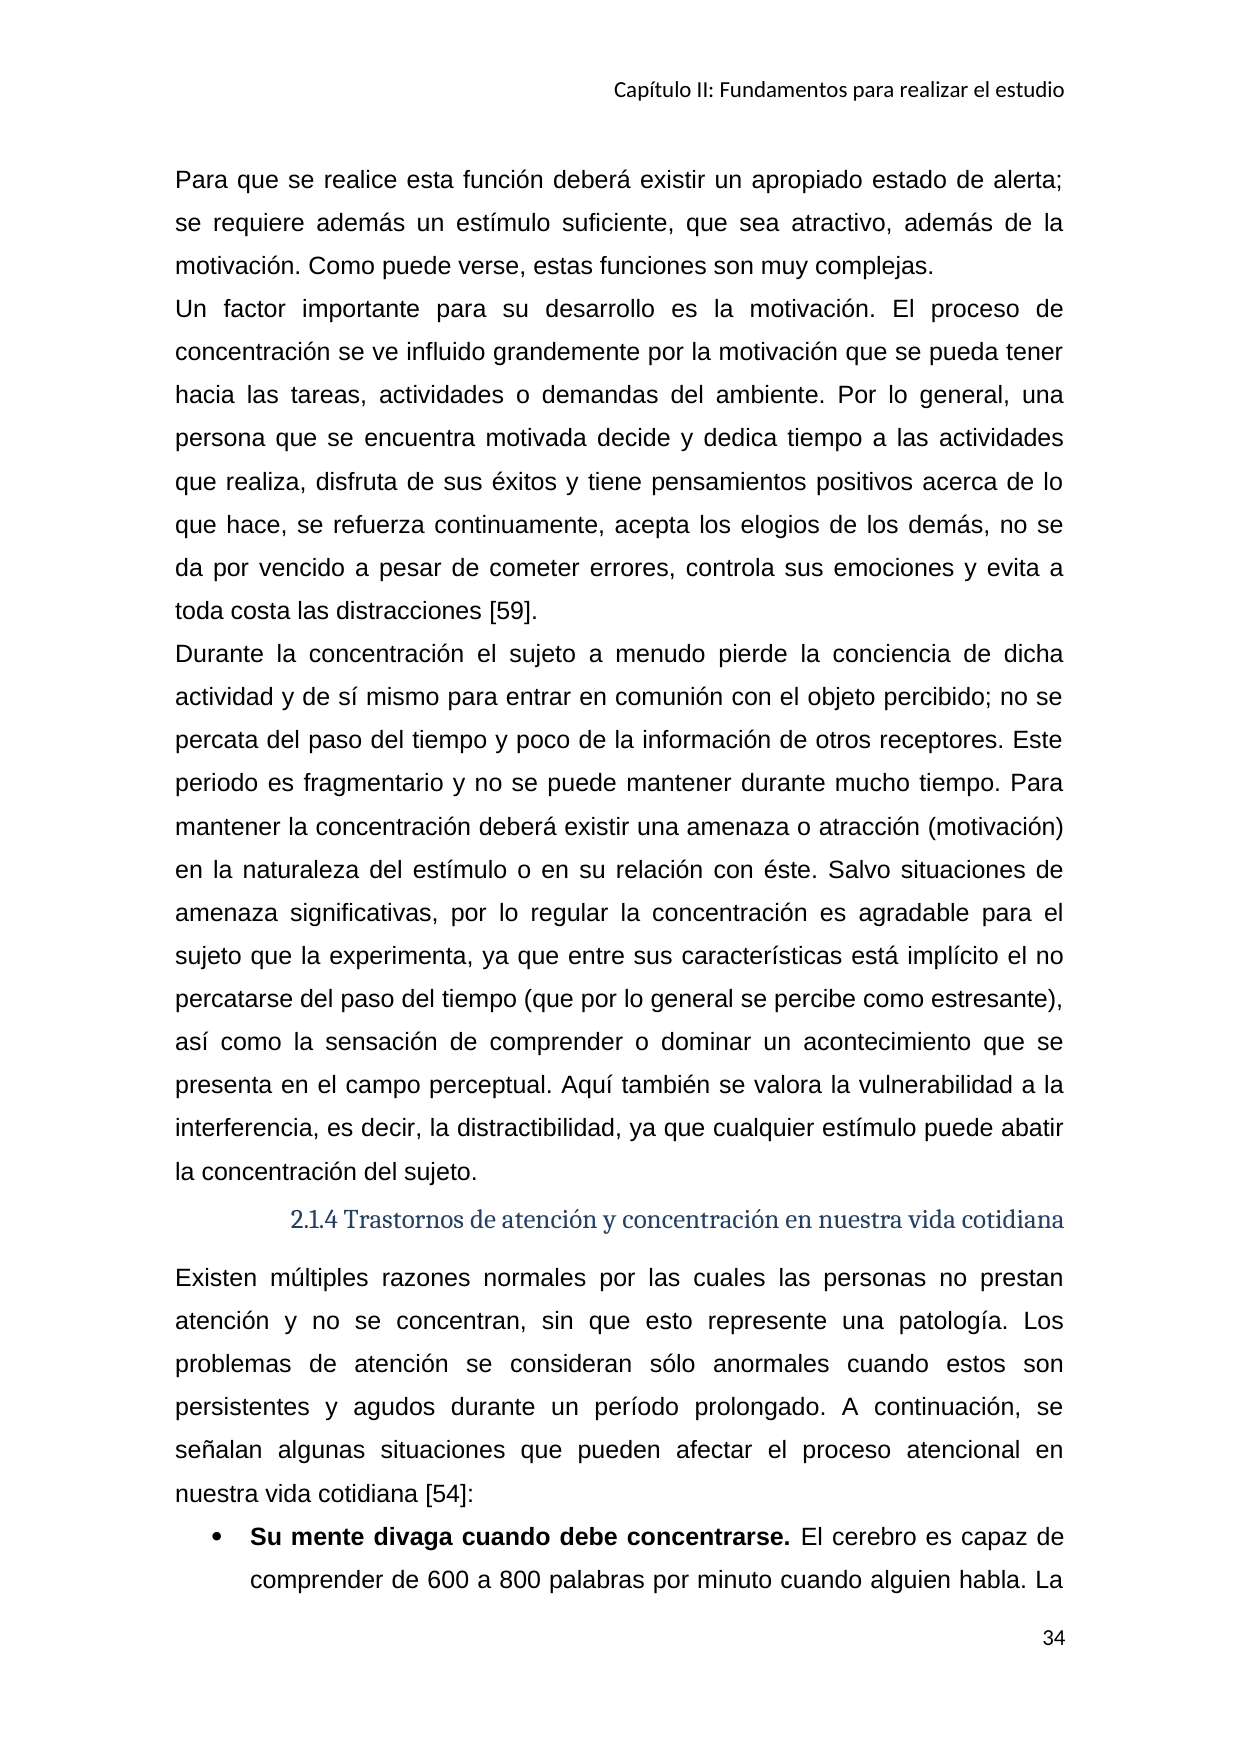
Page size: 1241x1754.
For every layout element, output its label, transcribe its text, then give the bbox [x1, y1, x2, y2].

text Durante la concentración el sujeto a menudo pierde la conciencia de dicha actividad y de sí mismo para entrar en comunión con el objeto percibido; no se percata del paso del tiempo y poco de la información de otros receptores. Este periodo es fragmentario y no se puede mantener durante mucho tiempo. Para mantener la concentración deberá existir una amenaza o atracción (motivación) en la naturaleza del estímulo o en su relación con éste. Salvo situaciones de amenaza significativas, por lo regular la concentración es agradable para el sujeto que la experimenta, ya que entre sus características está implícito el no percatarse del paso del tiempo (que por lo general se percibe como estresante), así como la sensación de comprender o dominar un acontecimiento que se presenta en el campo perceptual. Aquí también se valora la vulnerabilidad a la interferencia, es decir, la distractibilidad, ya que cualquier estímulo puede abatir la concentración del sujeto. [175, 639, 1065, 1185]
text Para que se realice esta función deberá existir un apropiado estado de alerta; se requiere además un estímulo suficiente, que sea atractivo, además de la motivación. Como puede verse, estas funciones son muy complejas. [175, 164, 1065, 279]
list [212, 1522, 1065, 1594]
subtitle 2.1.4 Trastornos de atención y concentración en nuestra vida cotidiana [175, 1204, 1065, 1235]
text Existen múltiples razones normales por las cuales las personas no prestan atención y no se concentran, sin que esto represente una patología. Los problemas de atención se consideran sólo anormales cuando estos son persistentes y agudos durante un período prolongado. A continuación, se señalan algunas situaciones que pueden afectar el proceso atencional en nuestra vida cotidiana : [175, 1263, 1065, 1507]
text Un factor importante para su desarrollo es la motivación. El proceso de concentración se ve influido grandemente por la motivación que se pueda tener hacia las tareas, actividades o demandas del ambiente. Por lo general, una persona que se encuentra motivada decide y dedica tiempo a las actividades que realiza, disfruta de sus éxitos y tiene pensamientos positivos acerca de lo que hace, se refuerza continuamente, acepta los elogios de los demás, no se da por vencido a pesar de cometer errores, controla sus emociones y evita a toda costa las distracciones . [175, 294, 1065, 624]
